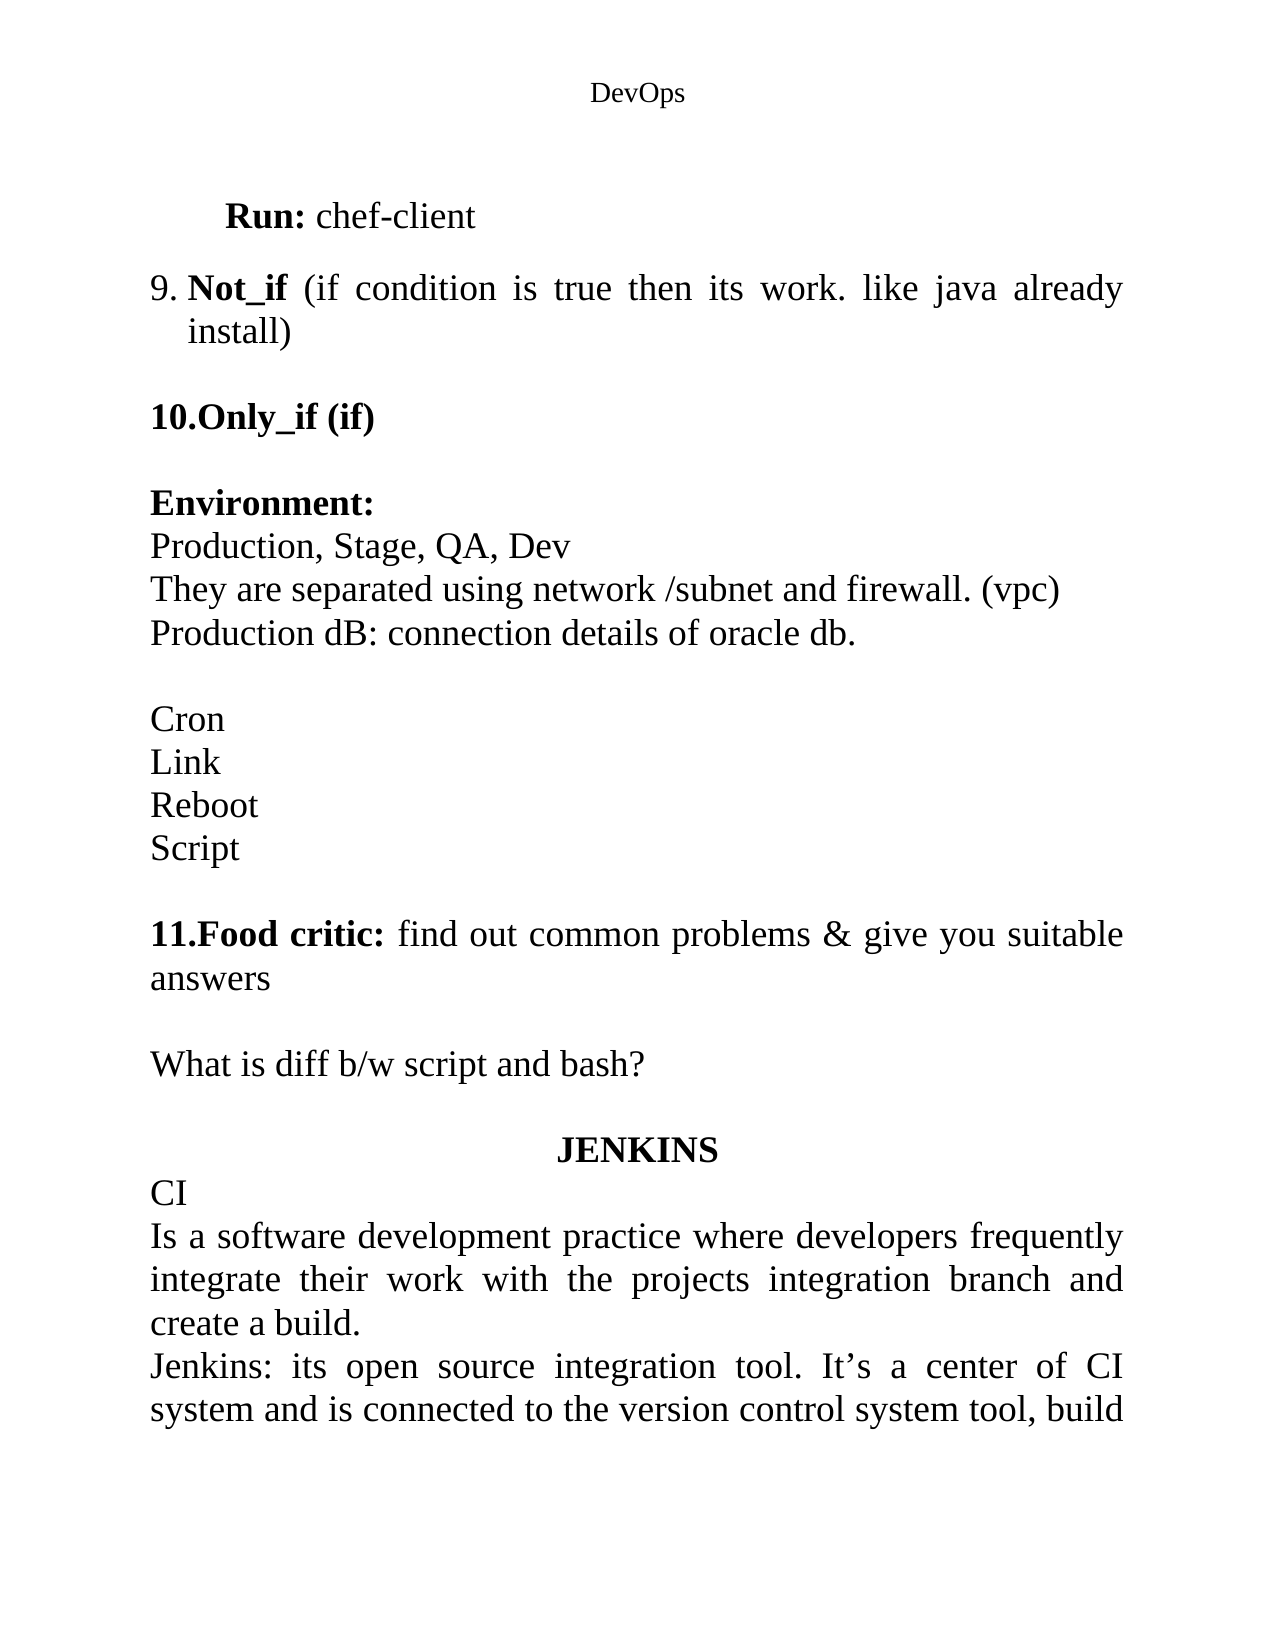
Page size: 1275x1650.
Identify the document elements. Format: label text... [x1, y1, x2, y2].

text JENKINS [150, 1127, 1125, 1171]
text CI [150, 1171, 1125, 1214]
text Cron [150, 696, 1125, 739]
text Link [150, 739, 1125, 782]
text Reboot [150, 782, 1125, 826]
text Is a software development practice where developers frequently integrate their work with the projects integration branch and create a build. [150, 1214, 1125, 1343]
text Production dB: connection details of oracle db. [150, 610, 1125, 653]
text Environment: [150, 481, 1125, 524]
text 10.Only_if (if) [150, 394, 1125, 437]
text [150, 1343, 1125, 1429]
list Not_if (if condition is true then its work. like java already install) [150, 265, 1125, 351]
list Run: chef-client [225, 193, 1125, 236]
text They are separated using network /subnet and firewall. (vpc) [150, 567, 1125, 610]
text What is diff b/w script and bash? [150, 1041, 1125, 1084]
text 11.Food critic: find out common problems & give you suitable answers [150, 912, 1125, 998]
text Production, Stage, QA, Dev [150, 524, 1125, 567]
text Script [150, 826, 1125, 869]
